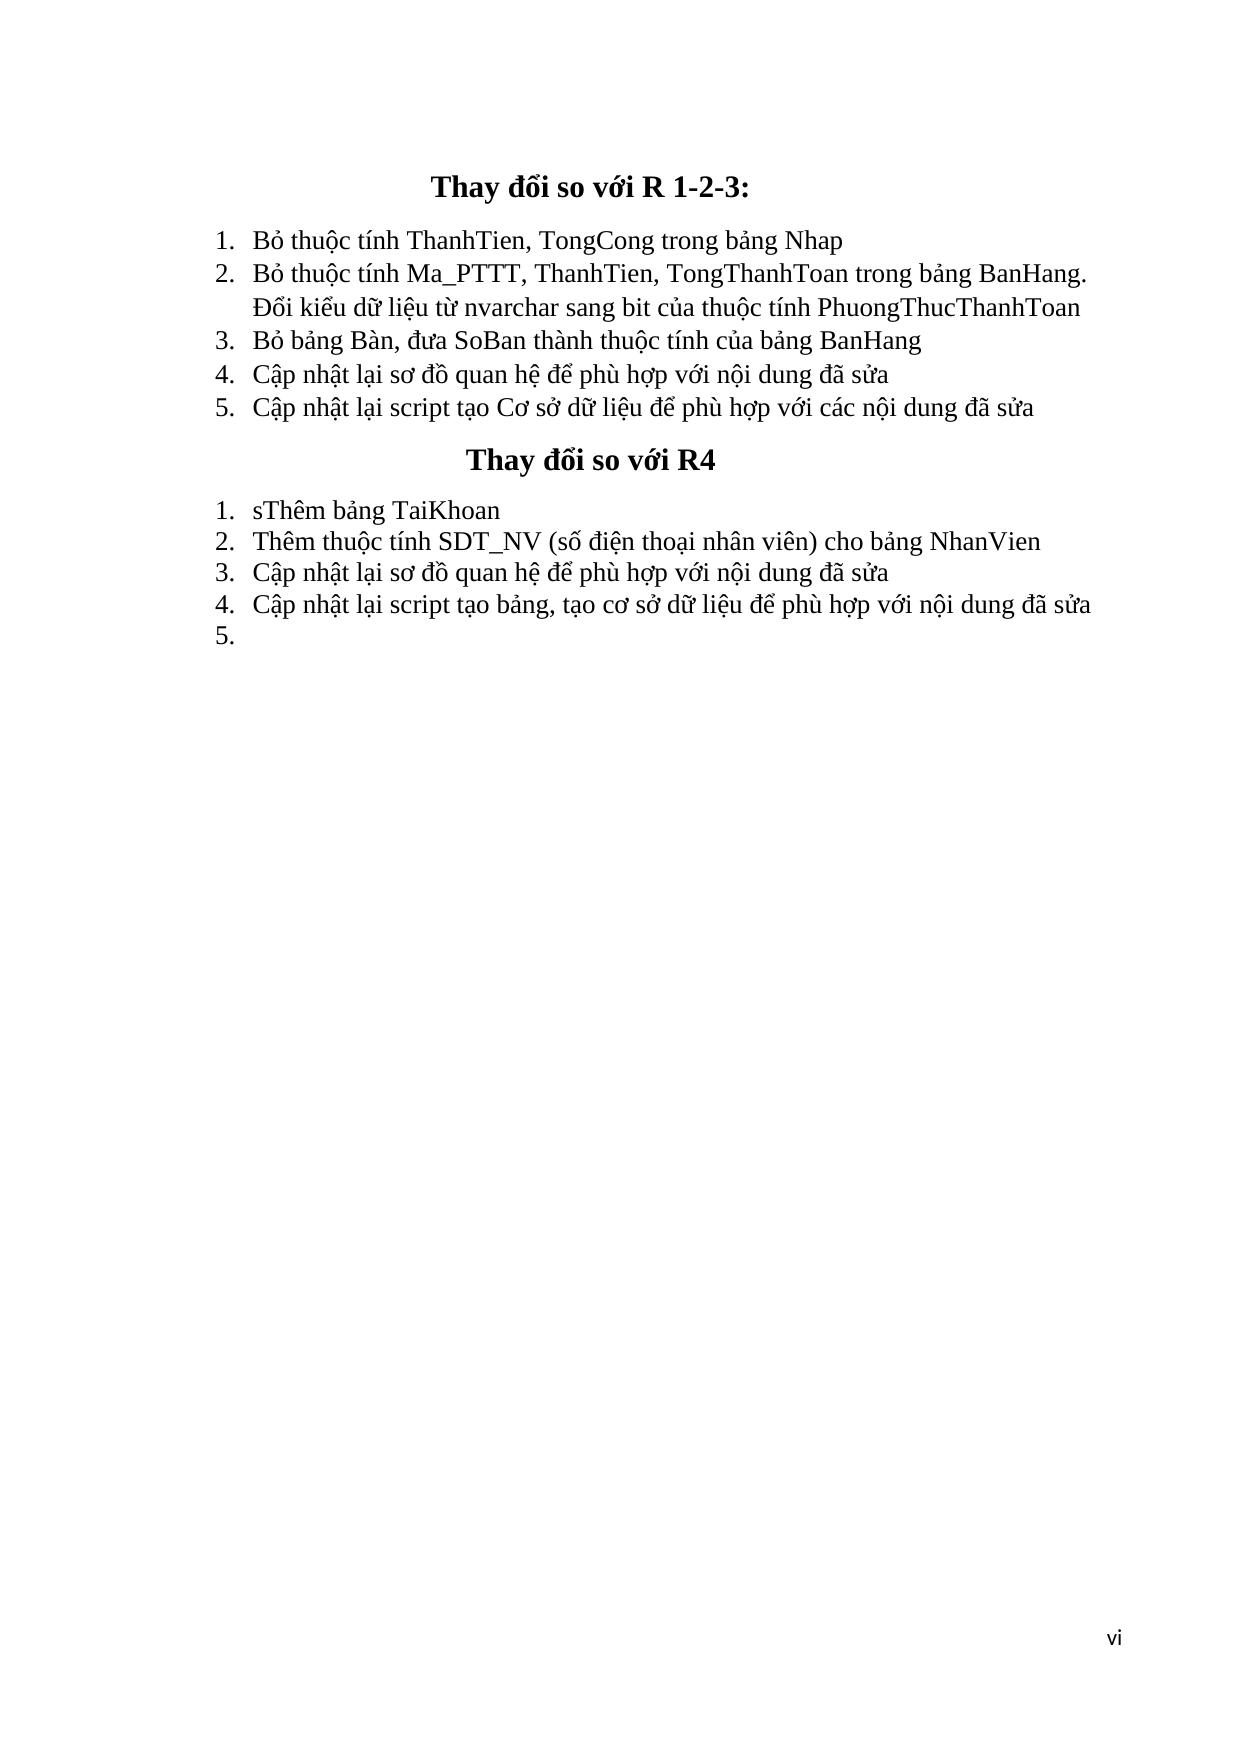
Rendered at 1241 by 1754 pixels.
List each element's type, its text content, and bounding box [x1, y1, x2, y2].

list Cập nhật lại sơ đồ quan hệ để phù hợp với nội dung đã sửa [215, 557, 1122, 588]
list Cập nhật lại sơ đồ quan hệ để phù hợp với nội dung đã sửa [215, 358, 1122, 389]
list Thêm thuộc tính SDT_NV (số điện thoại nhân viên) cho bảng NhanVien [215, 525, 1122, 557]
list Cập nhật lại script tạo bảng, tạo cơ sở dữ liệu để phù hợp với nội dung đã sửa [215, 588, 1122, 619]
text Thay đổi so với R4 [177, 442, 1004, 478]
list sThêm bảng TaiKhoan [215, 494, 1122, 525]
text Thay đổi so với R 1-2-3: [177, 168, 1004, 204]
list Bỏ thuộc tính Ma_PTTT, ThanhTien, TongThanhToan trong bảng BanHang. Đổi kiểu dữ liệu từ nvarchar sang bit của thuộc tính PhuongThucThanhToan [215, 257, 1122, 322]
list Bỏ bảng Bàn, đưa SoBan thành thuộc tính của bảng BanHang [215, 324, 1122, 356]
list Bỏ thuộc tính ThanhTien, TongCong trong bảng Nhap [215, 224, 1122, 255]
list Cập nhật lại script tạo Cơ sở dữ liệu để phù hợp với các nội dung đã sửa [215, 391, 1122, 423]
